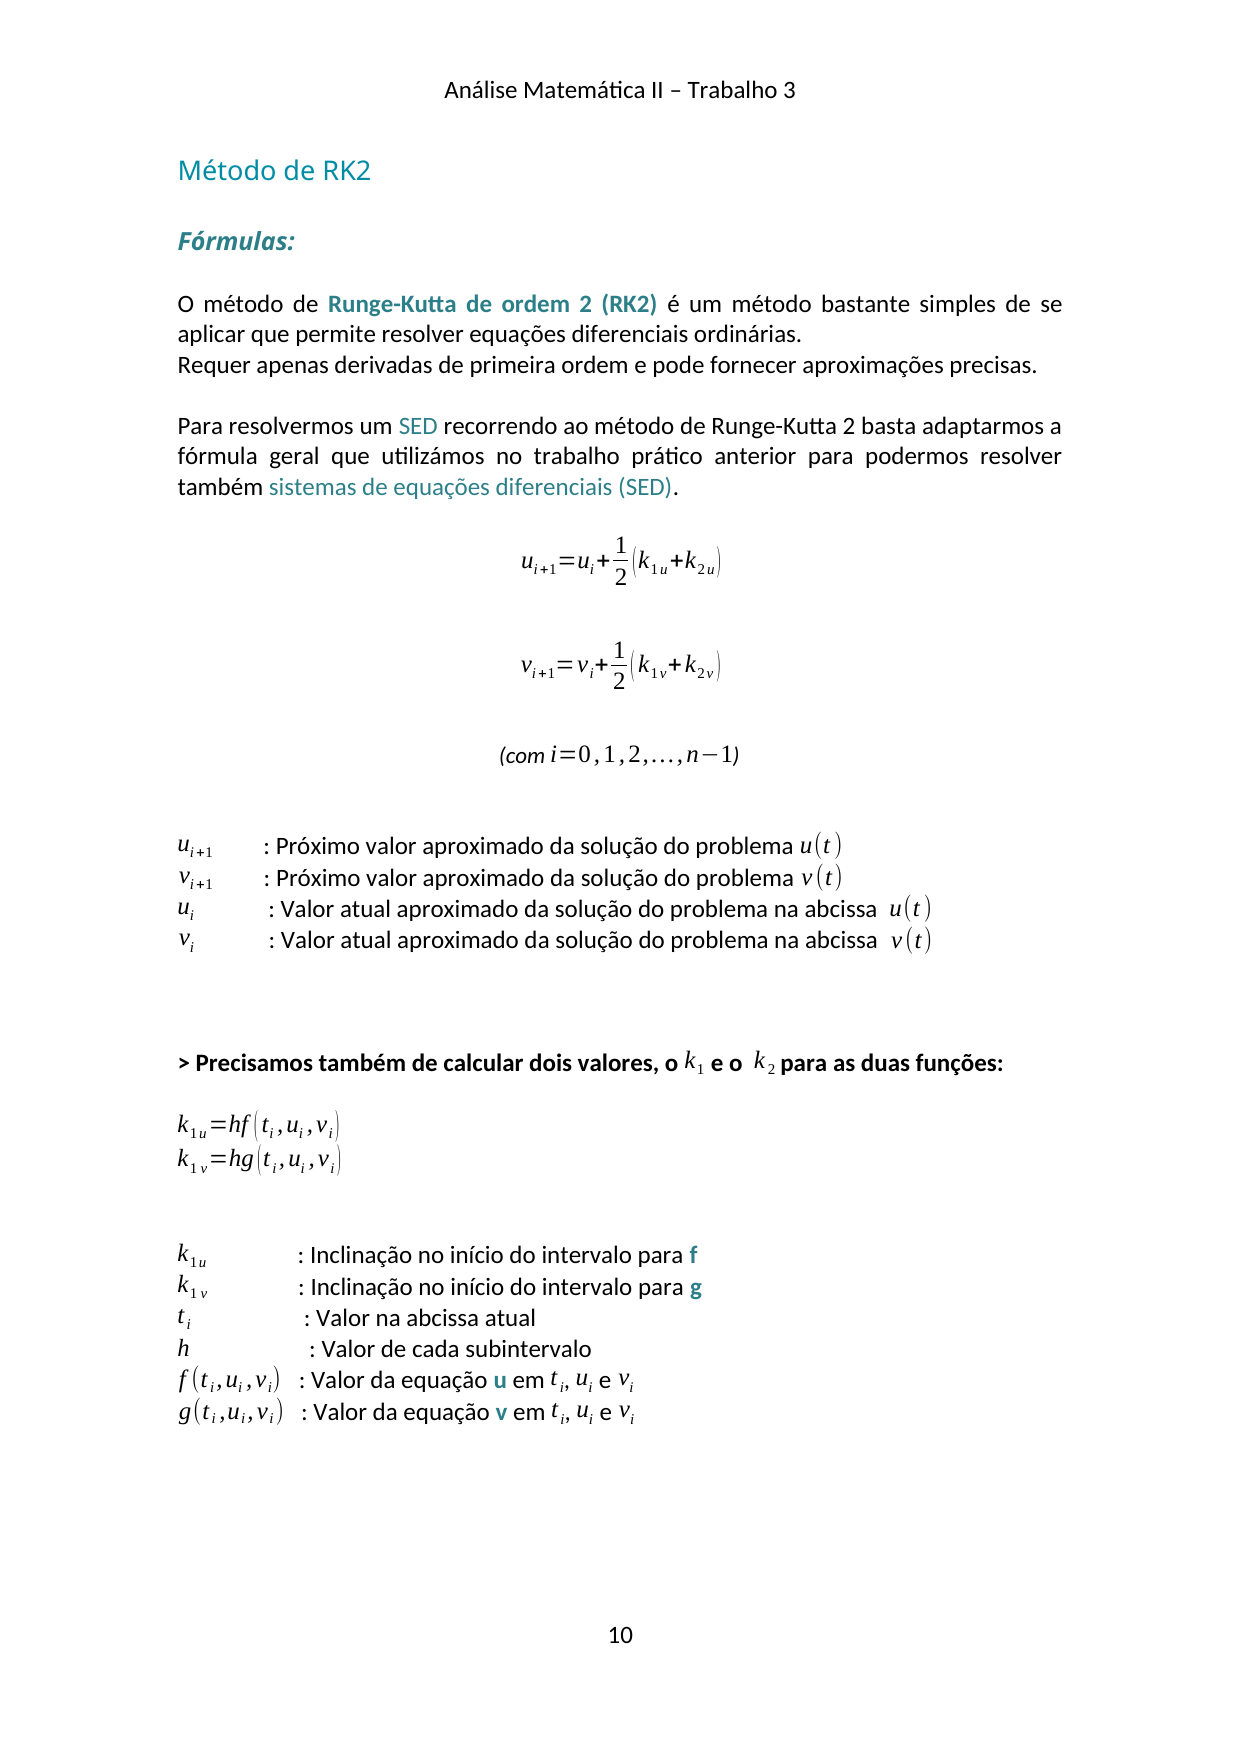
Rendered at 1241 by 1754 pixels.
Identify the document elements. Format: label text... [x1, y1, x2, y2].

text : Próximo valor aproximado da solução do problema [177, 861, 1063, 893]
subtitle Fórmulas: [177, 223, 1063, 257]
text : Valor de cada subintervalo [177, 1333, 1063, 1364]
text : Valor na abcissa atual [177, 1302, 1063, 1333]
text : Valor da equação v em , e [177, 1396, 1063, 1428]
text (com ) [177, 741, 1063, 769]
text Requer apenas derivadas de primeira ordem e pode fornecer aproximações precisas. [177, 349, 1063, 379]
text : Valor atual aproximado da solução do problema na abcissa [177, 893, 1063, 924]
subtitle Método de RK2 [177, 152, 1063, 189]
text : Valor da equação u em , e [177, 1364, 1063, 1396]
text Para resolvermos um SED recorrendo ao método de Runge-Kutta 2 basta adaptarmos a fórmula geral que utilizámos no trabalho prático anterior para podermos resolver também sistemas de equações diferenciais (SED). [177, 410, 1063, 502]
text : Próximo valor aproximado da solução do problema [177, 830, 1063, 861]
text : Inclinação no início do intervalo para f [177, 1239, 1063, 1271]
text : Inclinação no início do intervalo para g [177, 1271, 1063, 1302]
text > Precisamos também de calcular dois valores, o e o para as duas funções: [177, 1047, 1063, 1078]
text O método de Runge-Kutta de ordem 2 (RK2) é um método bastante simples de se aplicar que permite resolver equações diferenciais ordinárias. [177, 288, 1063, 349]
text : Valor atual aproximado da solução do problema na abcissa [177, 924, 1063, 955]
